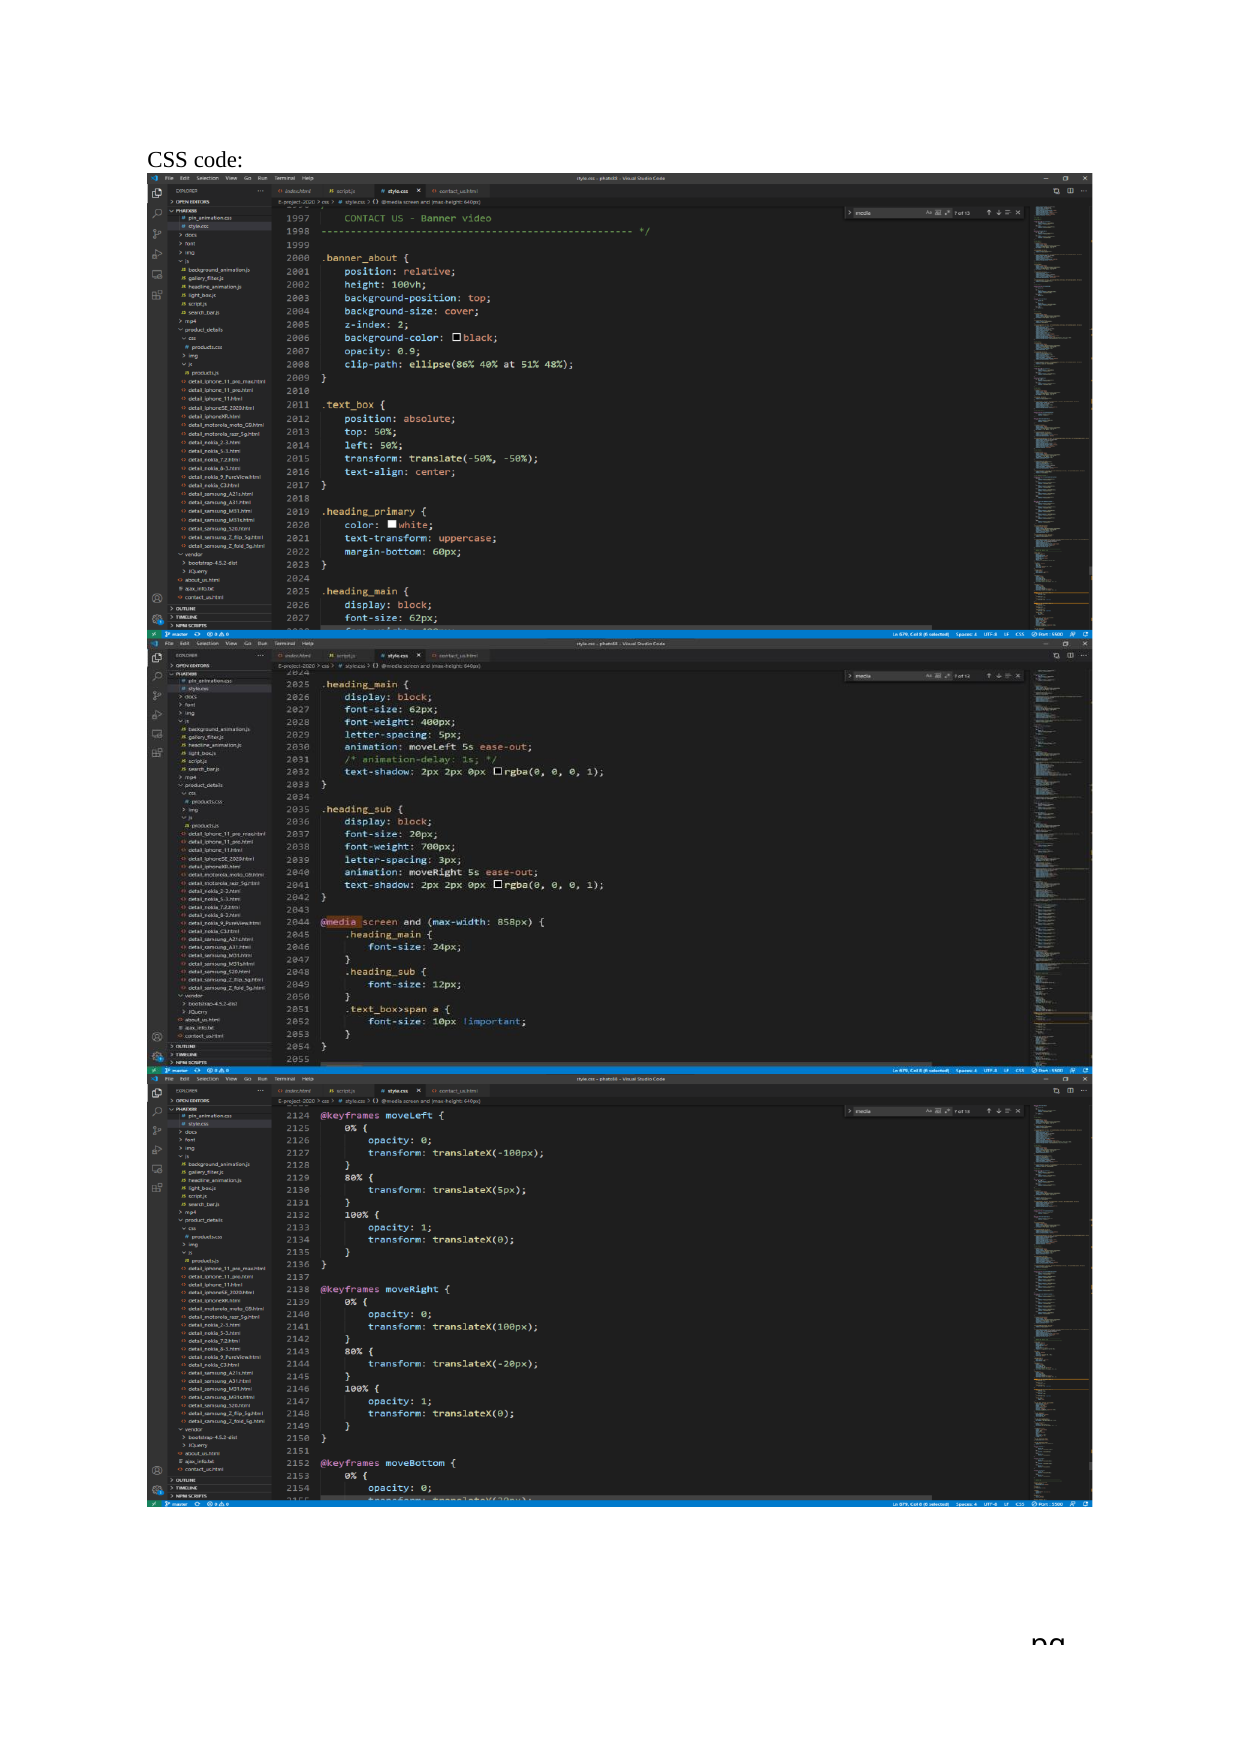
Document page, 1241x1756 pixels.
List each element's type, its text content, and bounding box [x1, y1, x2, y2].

picture [147, 173, 1093, 1507]
text CSS code: [147, 146, 1240, 173]
